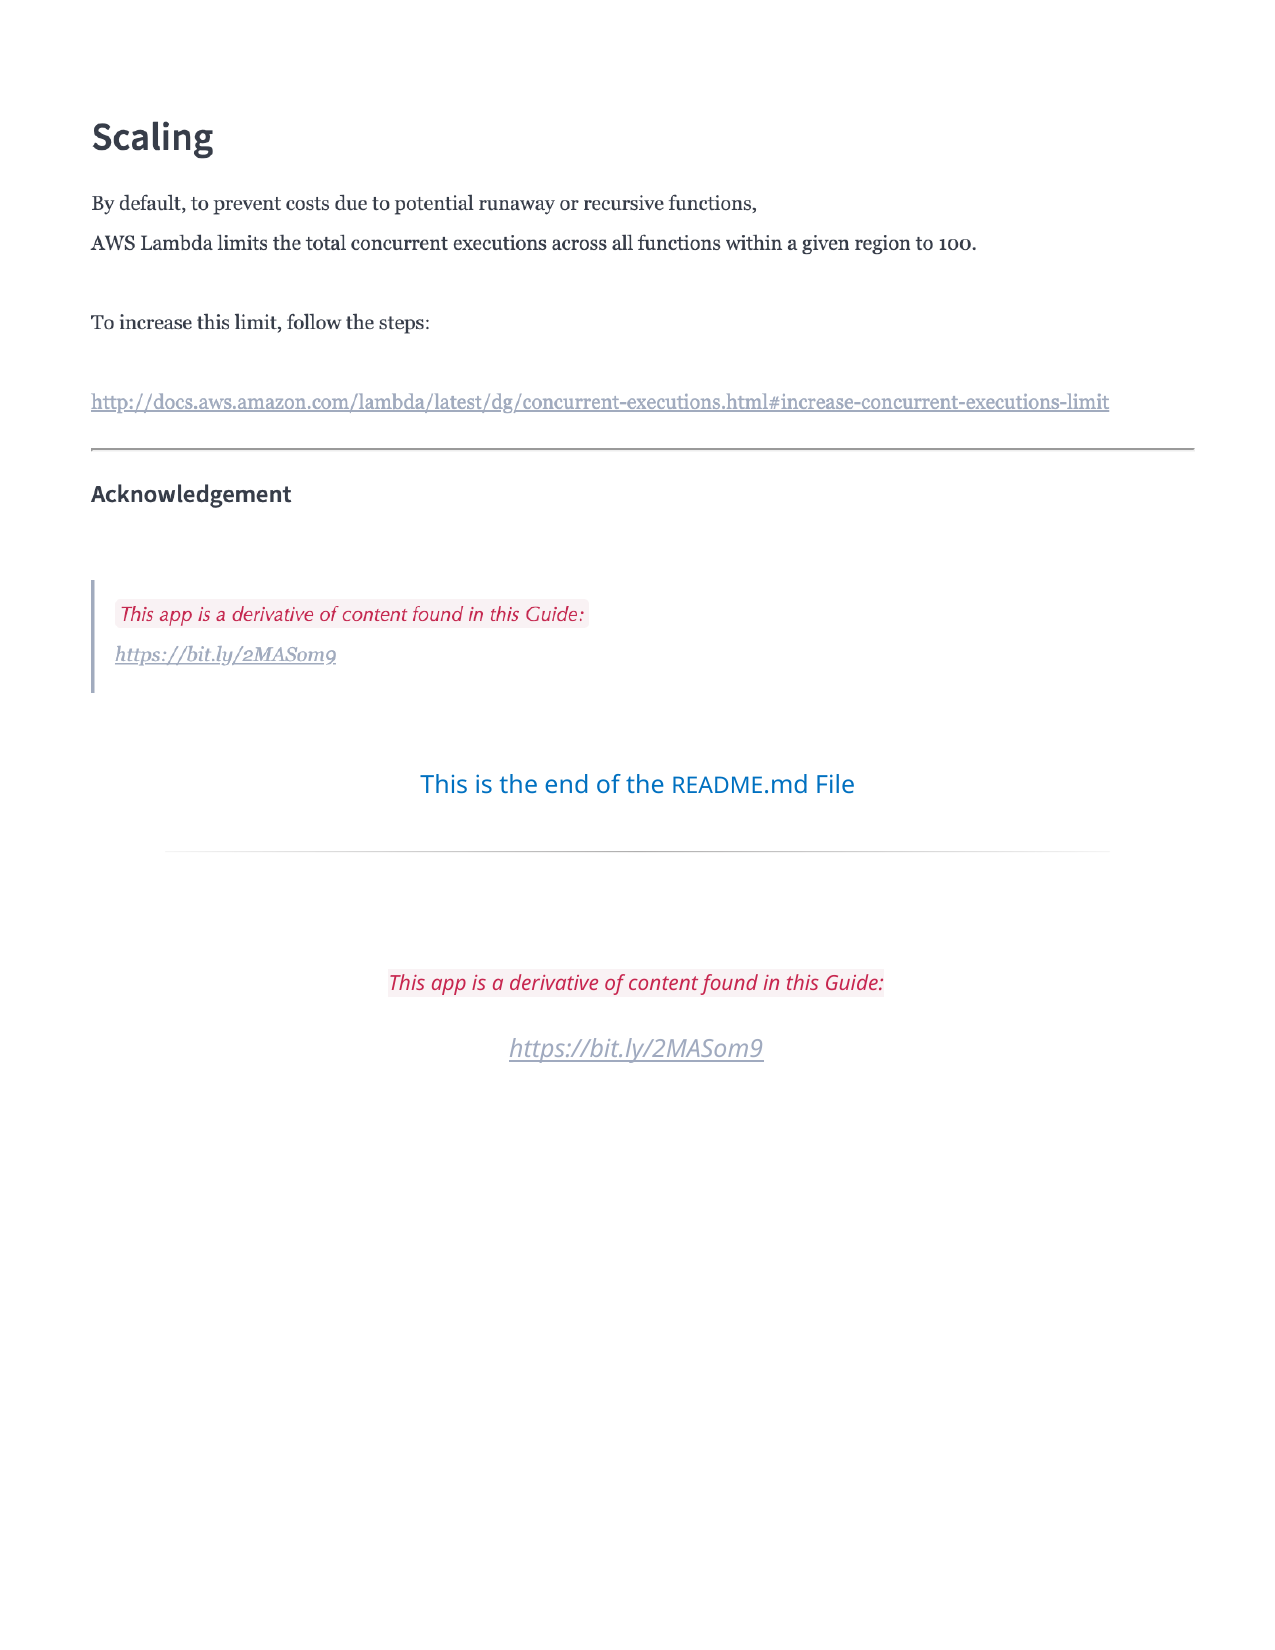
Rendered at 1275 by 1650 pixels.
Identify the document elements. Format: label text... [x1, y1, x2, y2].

text https://bit.ly/2MASom9 [75, 997, 1200, 1065]
text This app is a derivative of content found in this Guide: [75, 968, 1200, 997]
text This is the end of the README.md File [75, 767, 1200, 801]
picture [75, 109, 1200, 699]
picture [150, 834, 1125, 867]
